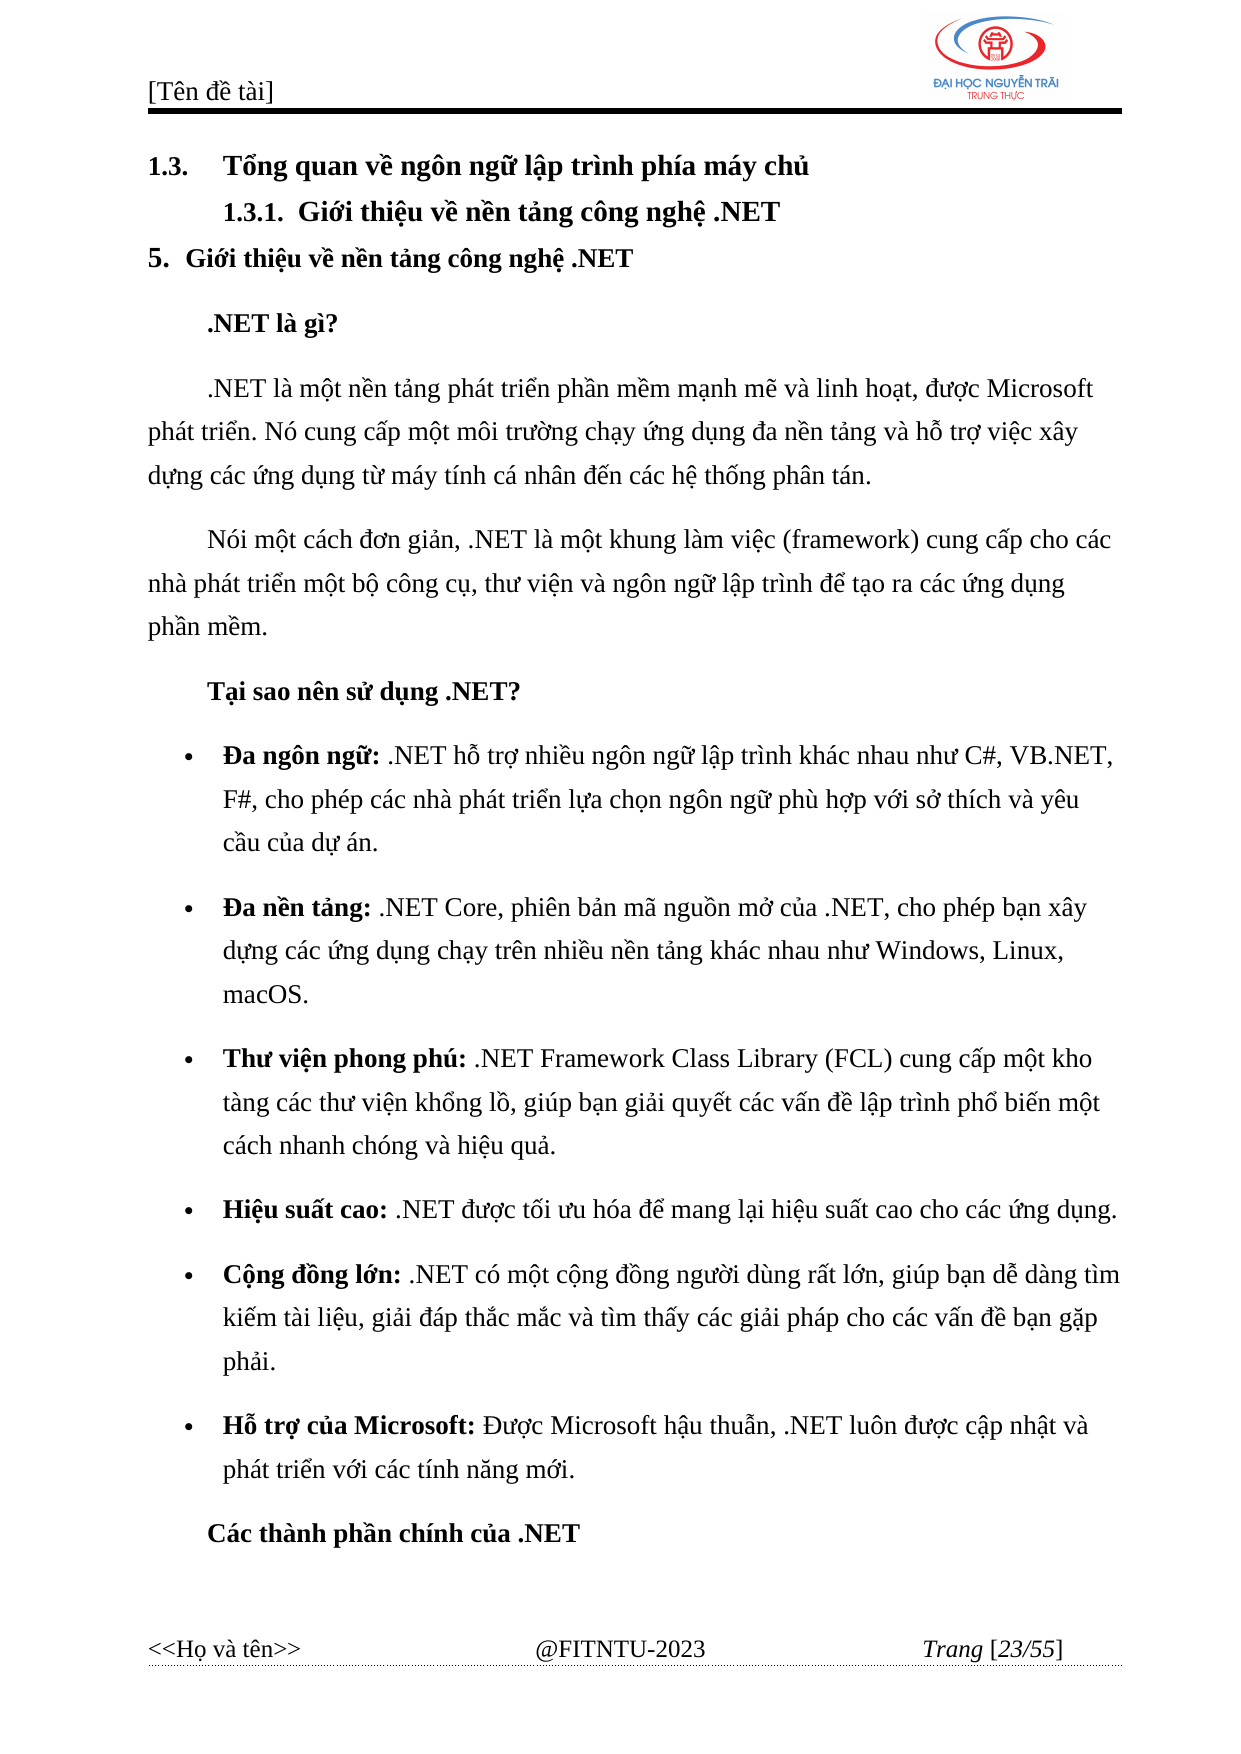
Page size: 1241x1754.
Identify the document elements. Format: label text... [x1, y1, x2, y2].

text .NET là gì? [148, 307, 1122, 339]
list Đa ngôn ngữ: .NET hỗ trợ nhiều ngôn ngữ lập trình khác nhau như C#, VB.NET, F#, cho phép các nhà phát triển lựa chọn ngôn ngữ phù hợp với sở thích và yêu cầu của dự án. [185, 739, 1122, 857]
text Nói một cách đơn giản, .NET là một khung làm việc (framework) cung cấp cho các nhà phát triển một bộ công cụ, thư viện và ngôn ngữ lập trình để tạo ra các ứng dụng phần mềm. [148, 523, 1122, 642]
list Thư viện phong phú: .NET Framework Class Library (FCL) cung cấp một kho tàng các thư viện khổng lồ, giúp bạn giải quyết các vấn đề lập trình phổ biến một cách nhanh chóng và hiệu quả. [185, 1042, 1122, 1160]
list Đa nền tảng: .NET Core, phiên bản mã nguồn mở của .NET, cho phép bạn xây dựng các ứng dụng chạy trên nhiều nền tảng khác nhau như Windows, Linux, macOS. [185, 891, 1122, 1009]
text .NET là một nền tảng phát triển phần mềm mạnh mẽ và linh hoạt, được Microsoft phát triển. Nó cung cấp một môi trường chạy ứng dụng đa nền tảng và hỗ trợ việc xây dựng các ứng dụng từ máy tính cá nhân đến các hệ thống phân tán. [148, 372, 1122, 490]
picture [926, 11, 1065, 104]
text Tại sao nên sử dụng .NET? [148, 675, 1122, 706]
subtitle Tổng quan về ngôn ngữ lập trình phía máy chủ [148, 148, 1122, 181]
list Giới thiệu về nền tảng công nghệ .NET [148, 240, 1122, 273]
list Cộng đồng lớn: .NET có một cộng đồng người dùng rất lớn, giúp bạn dễ dàng tìm kiếm tài liệu, giải đáp thắc mắc và tìm thấy các giải pháp cho các vấn đề bạn gặp phải. [185, 1258, 1122, 1376]
text Các thành phần chính của .NET [148, 1517, 1122, 1548]
list Hiệu suất cao: .NET được tối ưu hóa để mang lại hiệu suất cao cho các ứng dụng. [185, 1193, 1122, 1225]
list Hỗ trợ của Microsoft: Được Microsoft hậu thuẫn, .NET luôn được cập nhật và phát triển với các tính năng mới. [185, 1409, 1122, 1484]
subtitle Giới thiệu về nền tảng công nghệ .NET [223, 194, 1122, 227]
